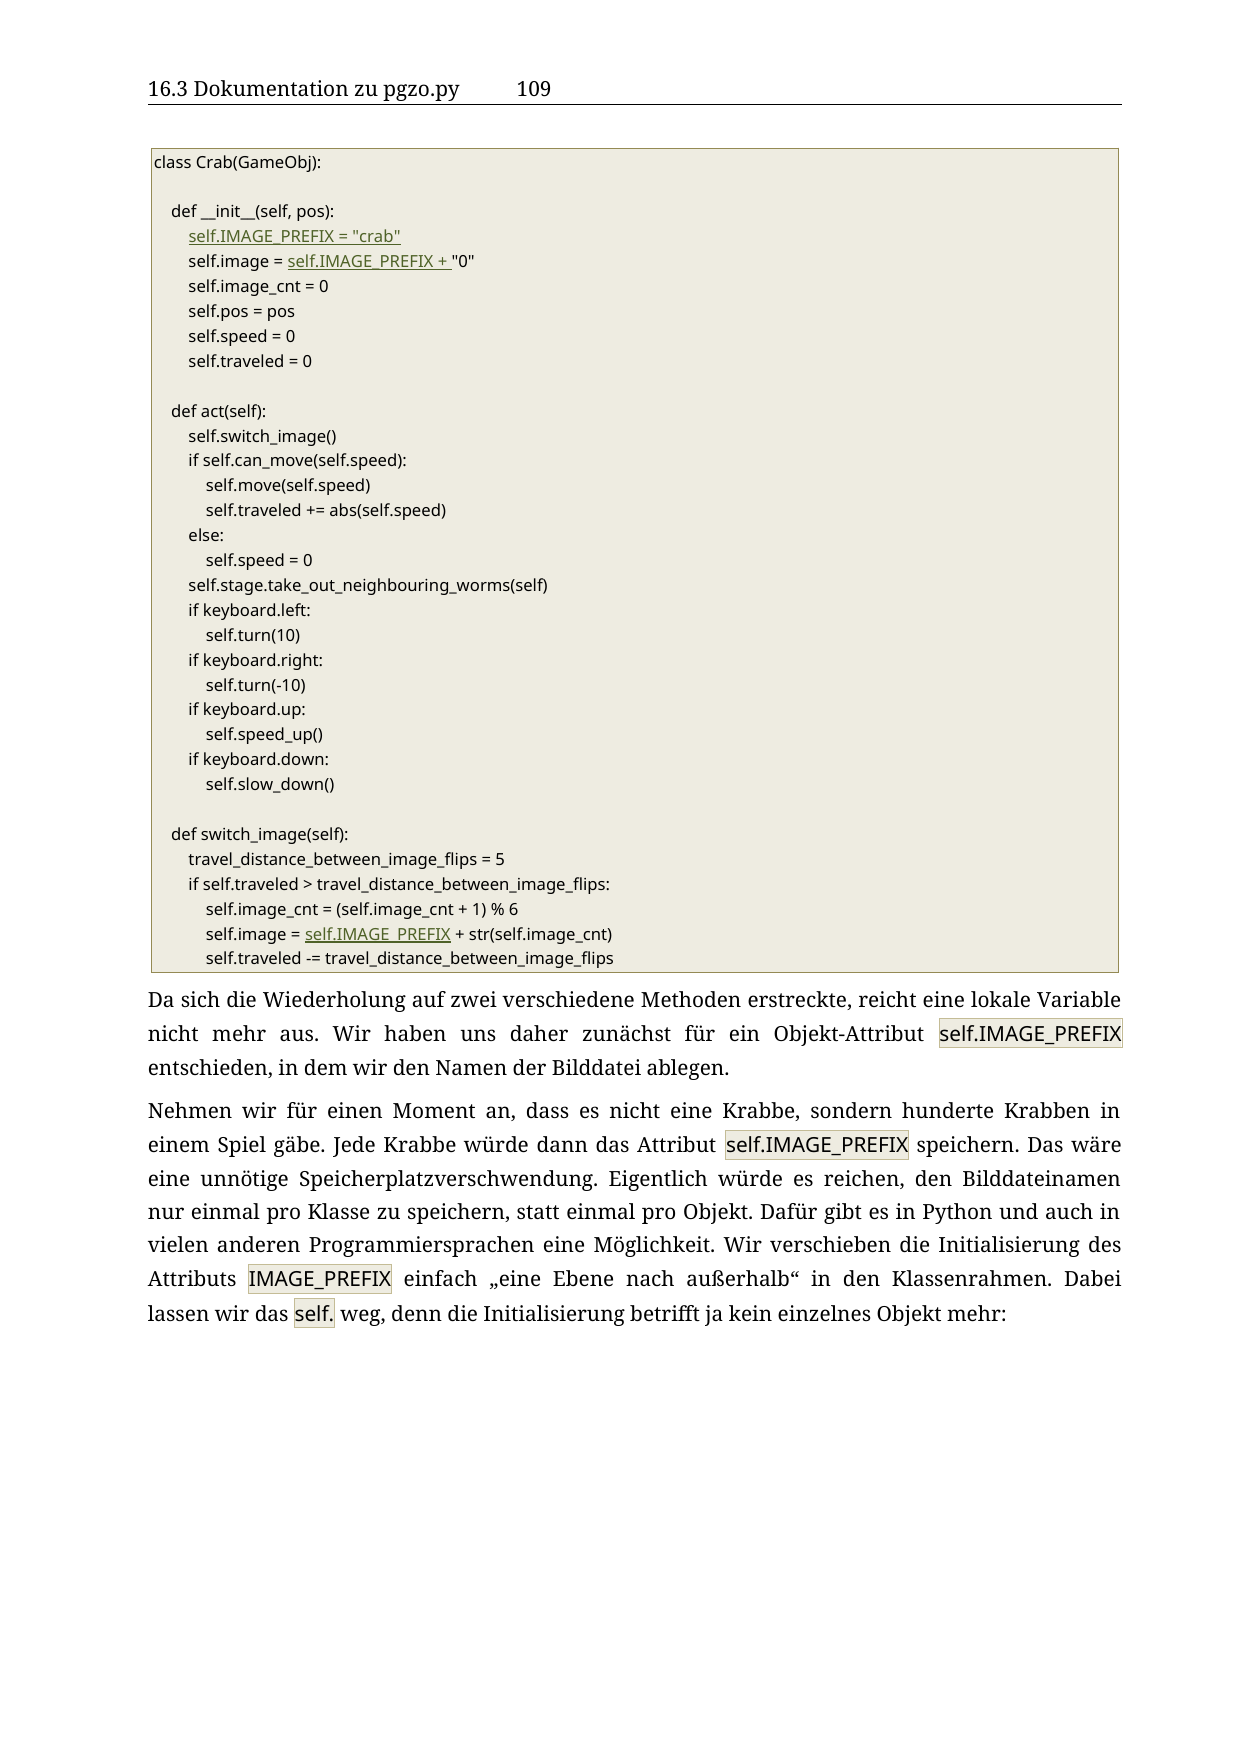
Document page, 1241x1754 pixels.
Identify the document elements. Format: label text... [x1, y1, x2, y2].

text self.pos = pos [152, 297, 1118, 322]
text self.stage.take_out_neighbouring_worms(self) [152, 571, 1118, 596]
text class Crab(GameObj): [152, 149, 1118, 173]
text else: [152, 521, 1118, 546]
text self.image = self.IMAGE_PREFIX + str(self.image_cnt) [152, 919, 1118, 944]
text Nehmen wir für einen Moment an, dass es nicht eine Krabbe, sondern hunderte Krabben in einem Spiel gäbe. Jede Krabbe würde dann das Attribut self.IMAGE_PREFIX speichern. Das wäre eine unnötige Speicherplatzverschwendung. Eigentlich würde es reichen, den Bilddateinamen nur einmal pro Klasse zu speichern, statt einmal pro Objekt. Dafür gibt es in Python und auch in vielen anderen Programmiersprachen eine Möglichkeit. Wir verschieben die Initialisierung des Attributs IMAGE_PREFIX einfach „eine Ebene nach außerhalb“ in den Klassenrahmen. Dabei lassen wir das self. weg, denn die Initialisierung betrifft ja kein einzelnes Objekt mehr: [148, 1096, 1122, 1328]
text self.turn(-10) [152, 671, 1118, 695]
text self.speed_up() [152, 720, 1118, 745]
text self.traveled -= travel_distance_between_image_flips [152, 944, 1118, 972]
text self.image = self.IMAGE_PREFIX + "0" [152, 247, 1118, 272]
text self.IMAGE_PREFIX = "crab" [152, 222, 1118, 247]
text self.speed = 0 [152, 546, 1118, 571]
text self.switch_image() [152, 422, 1118, 446]
text Da sich die Wiederholung auf zwei verschiedene Methoden erstreckte, reicht eine lokale Variable nicht mehr aus. Wir haben uns daher zunächst für ein Objekt-Attribut self.IMAGE_PREFIX entschieden, in dem wir den Namen der Bilddatei ablegen. [148, 985, 1122, 1081]
text self.turn(10) [152, 621, 1118, 646]
text def __init__(self, pos): [152, 197, 1118, 222]
text if keyboard.left: [152, 596, 1118, 621]
text self.image_cnt = 0 [152, 272, 1118, 297]
text def act(self): [152, 397, 1118, 422]
text if keyboard.down: [152, 745, 1118, 770]
text if self.can_move(self.speed): [152, 446, 1118, 471]
text self.slow_down() [152, 770, 1118, 795]
text self.traveled += abs(self.speed) [152, 496, 1118, 521]
text if self.traveled > travel_distance_between_image_flips: [152, 870, 1118, 894]
text self.move(self.speed) [152, 471, 1118, 496]
text if keyboard.right: [152, 646, 1118, 671]
text def switch_image(self): [152, 820, 1118, 845]
text travel_distance_between_image_flips = 5 [152, 845, 1118, 870]
text if keyboard.up: [152, 695, 1118, 720]
text self.image_cnt = (self.image_cnt + 1) % 6 [152, 894, 1118, 919]
text self.traveled = 0 [152, 347, 1118, 372]
text self.speed = 0 [152, 322, 1118, 347]
